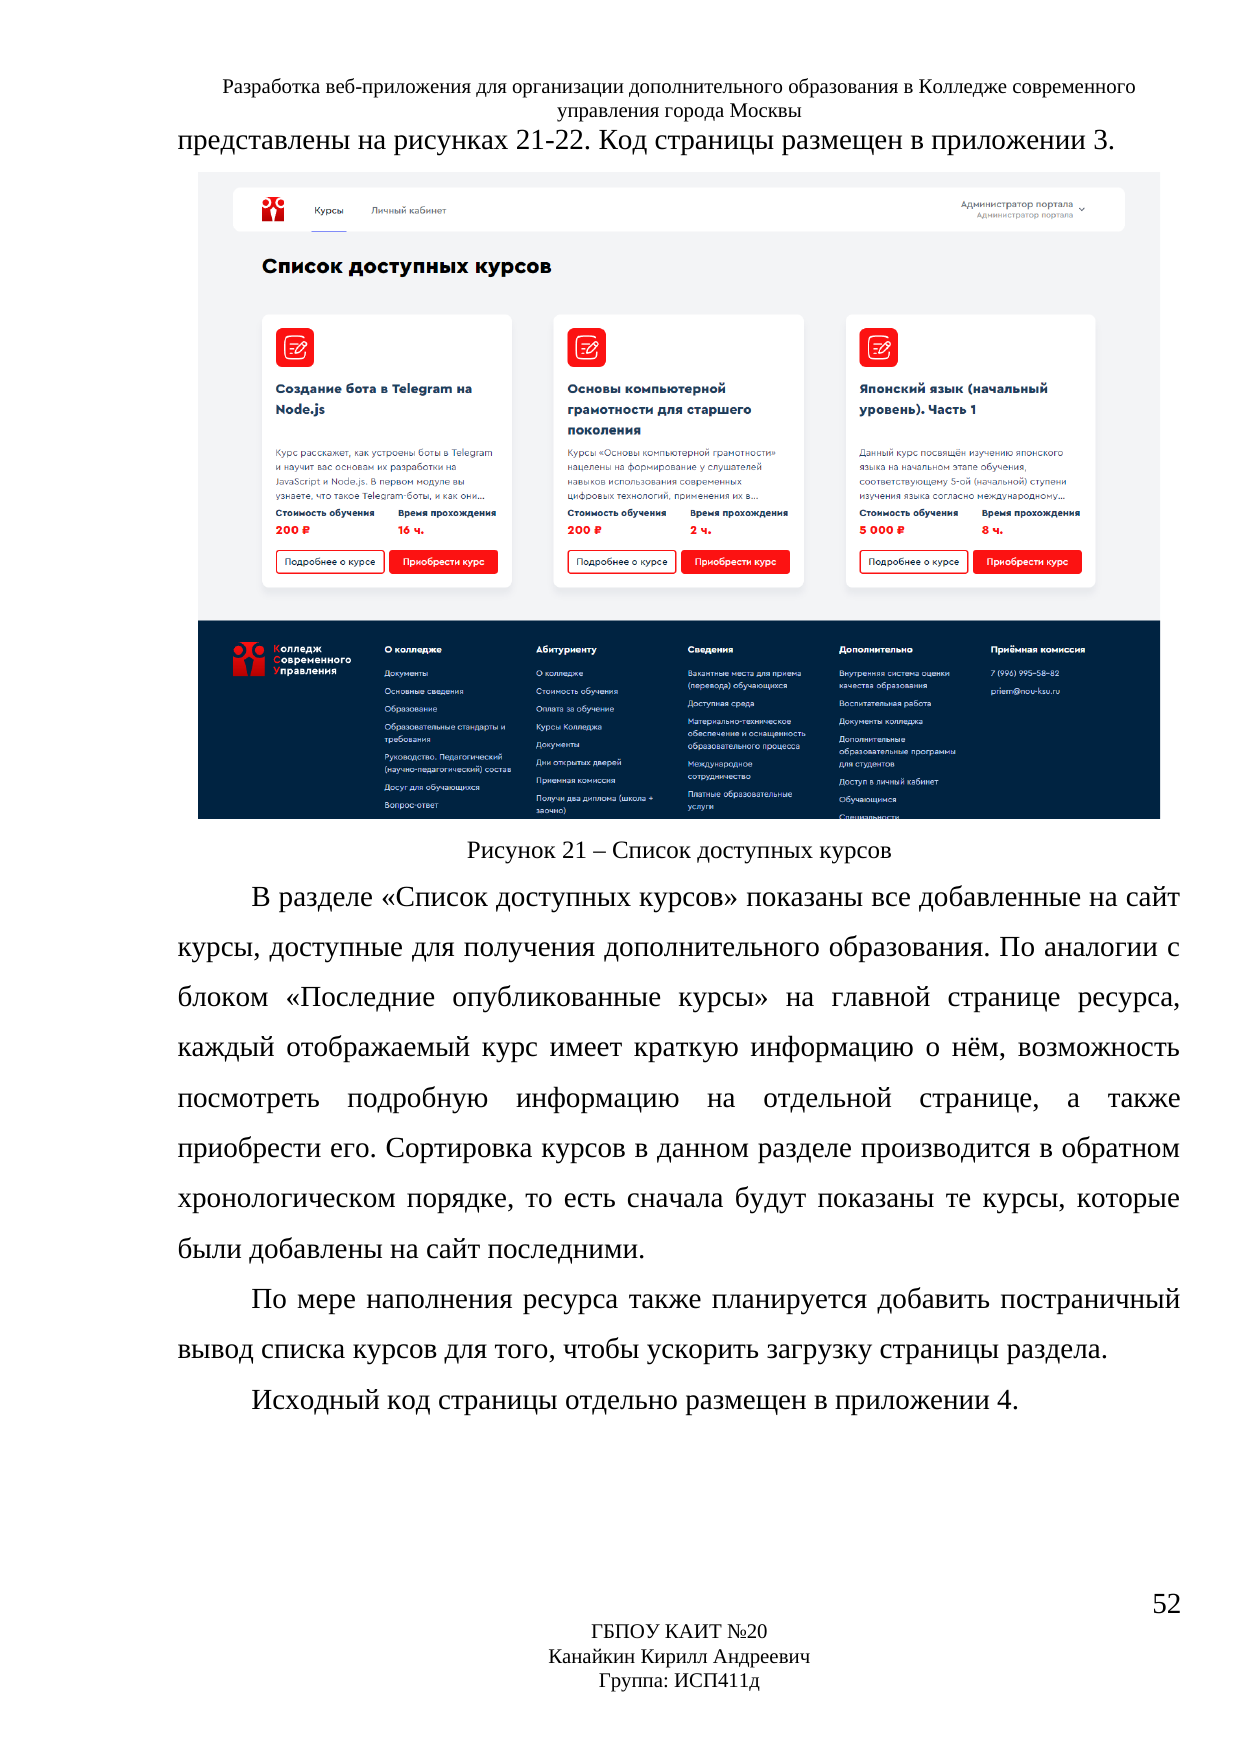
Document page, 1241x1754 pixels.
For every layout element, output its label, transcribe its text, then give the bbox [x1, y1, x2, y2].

text Исходный код страницы отдельно размещен в приложении 4. [177, 1382, 1181, 1415]
picture [198, 172, 1161, 819]
text По мере наполнения ресурса также планируется добавить постраничный вывод списка курсов для того, чтобы ускорить загрузку страницы раздела. [177, 1281, 1181, 1365]
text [177, 122, 1181, 156]
text В разделе «Список доступных курсов» показаны все добавленные на сайт курсы, доступные для получения дополнительного образования. По аналогии с блоком «Последние опубликованные курсы» на главной странице ресурса, каждый отображаемый курс имеет краткую информацию о нём, возможность посмотреть подробную информацию на отдельной странице, а также приобрести его. Сортировка курсов в данном разделе производится в обратном хронологическом порядке, то есть сначала будут показаны те курсы, которые были добавлены на сайт последними. [177, 879, 1181, 1264]
text Рисунок 21 – Список доступных курсов [177, 836, 1181, 864]
